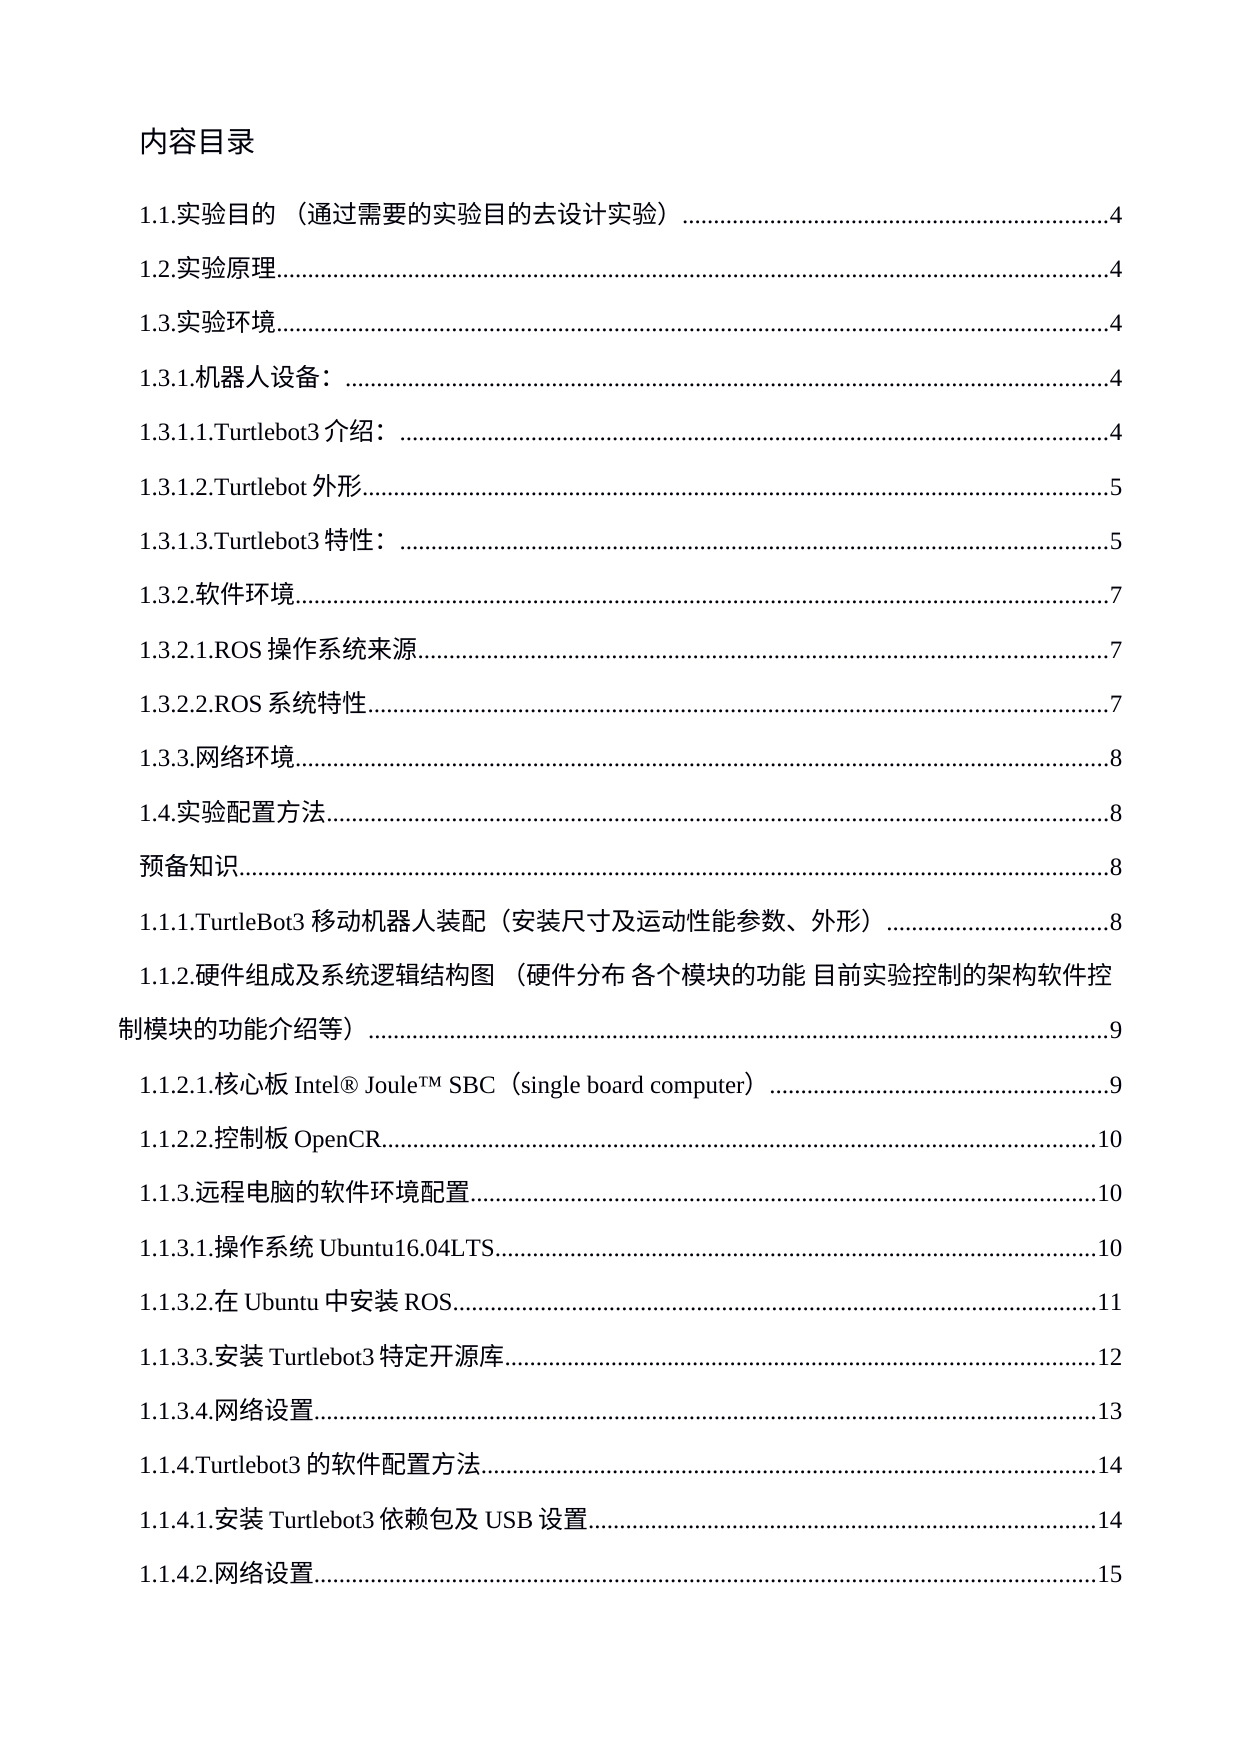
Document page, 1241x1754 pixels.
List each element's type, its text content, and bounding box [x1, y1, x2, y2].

text 1.1.4.Turtlebot3的软件配置方法 14 [118, 1445, 1122, 1481]
text 1.1.1.TurtleBot3 移动机器人装配（安装尺寸及运动性能参数、外形） 8 [118, 901, 1122, 937]
text 1.1.3.2.在Ubuntu中安装ROS 11 [118, 1282, 1122, 1318]
text 1.1.2.硬件组成及系统逻辑结构图 （硬件分布 各个模块的功能 目前实验控制的架构软件控制模块的功能介绍等） 9 [118, 955, 1122, 1046]
text 1.1.3.远程电脑的软件环境配置 10 [118, 1173, 1122, 1209]
text 1.3.1.1.Turtlebot3介绍： 4 [118, 412, 1122, 448]
text 1.1.4.2.网络设置 15 [118, 1553, 1122, 1590]
text 1.1.2.1.核心板Intel® Joule™ SBC（single board computer） 9 [118, 1064, 1122, 1100]
text 1.3.2.1.ROS操作系统来源 7 [118, 629, 1122, 665]
text 1.1.2.2.控制板OpenCR 10 [118, 1118, 1122, 1155]
text 1.2.实验原理 4 [118, 248, 1122, 285]
text 1.1.实验目的 （通过需要的实验目的去设计实验） 4 [118, 194, 1122, 230]
text 1.1.3.1.操作系统Ubuntu16.04LTS 10 [118, 1227, 1122, 1263]
text 1.3.1.3.Turtlebot3特性： 5 [118, 520, 1122, 557]
subtitle 内容目录 [118, 118, 1122, 160]
text 1.1.4.1.安装Turtlebot3依赖包及USB设置 14 [118, 1499, 1122, 1535]
text 预备知识 8 [118, 847, 1122, 883]
text 1.3.实验环境 4 [118, 303, 1122, 339]
text 1.3.2.2.ROS系统特性 7 [118, 683, 1122, 720]
text 1.3.2.软件环境 7 [118, 575, 1122, 611]
text 1.3.1.机器人设备： 4 [118, 357, 1122, 393]
text 1.1.3.4.网络设置 13 [118, 1390, 1122, 1427]
text 1.1.3.3.安装Turtlebot3特定开源库 12 [118, 1336, 1122, 1372]
text 1.4.实验配置方法 8 [118, 792, 1122, 828]
text 1.3.3.网络环境 8 [118, 738, 1122, 774]
text 1.3.1.2.Turtlebot外形 5 [118, 466, 1122, 502]
